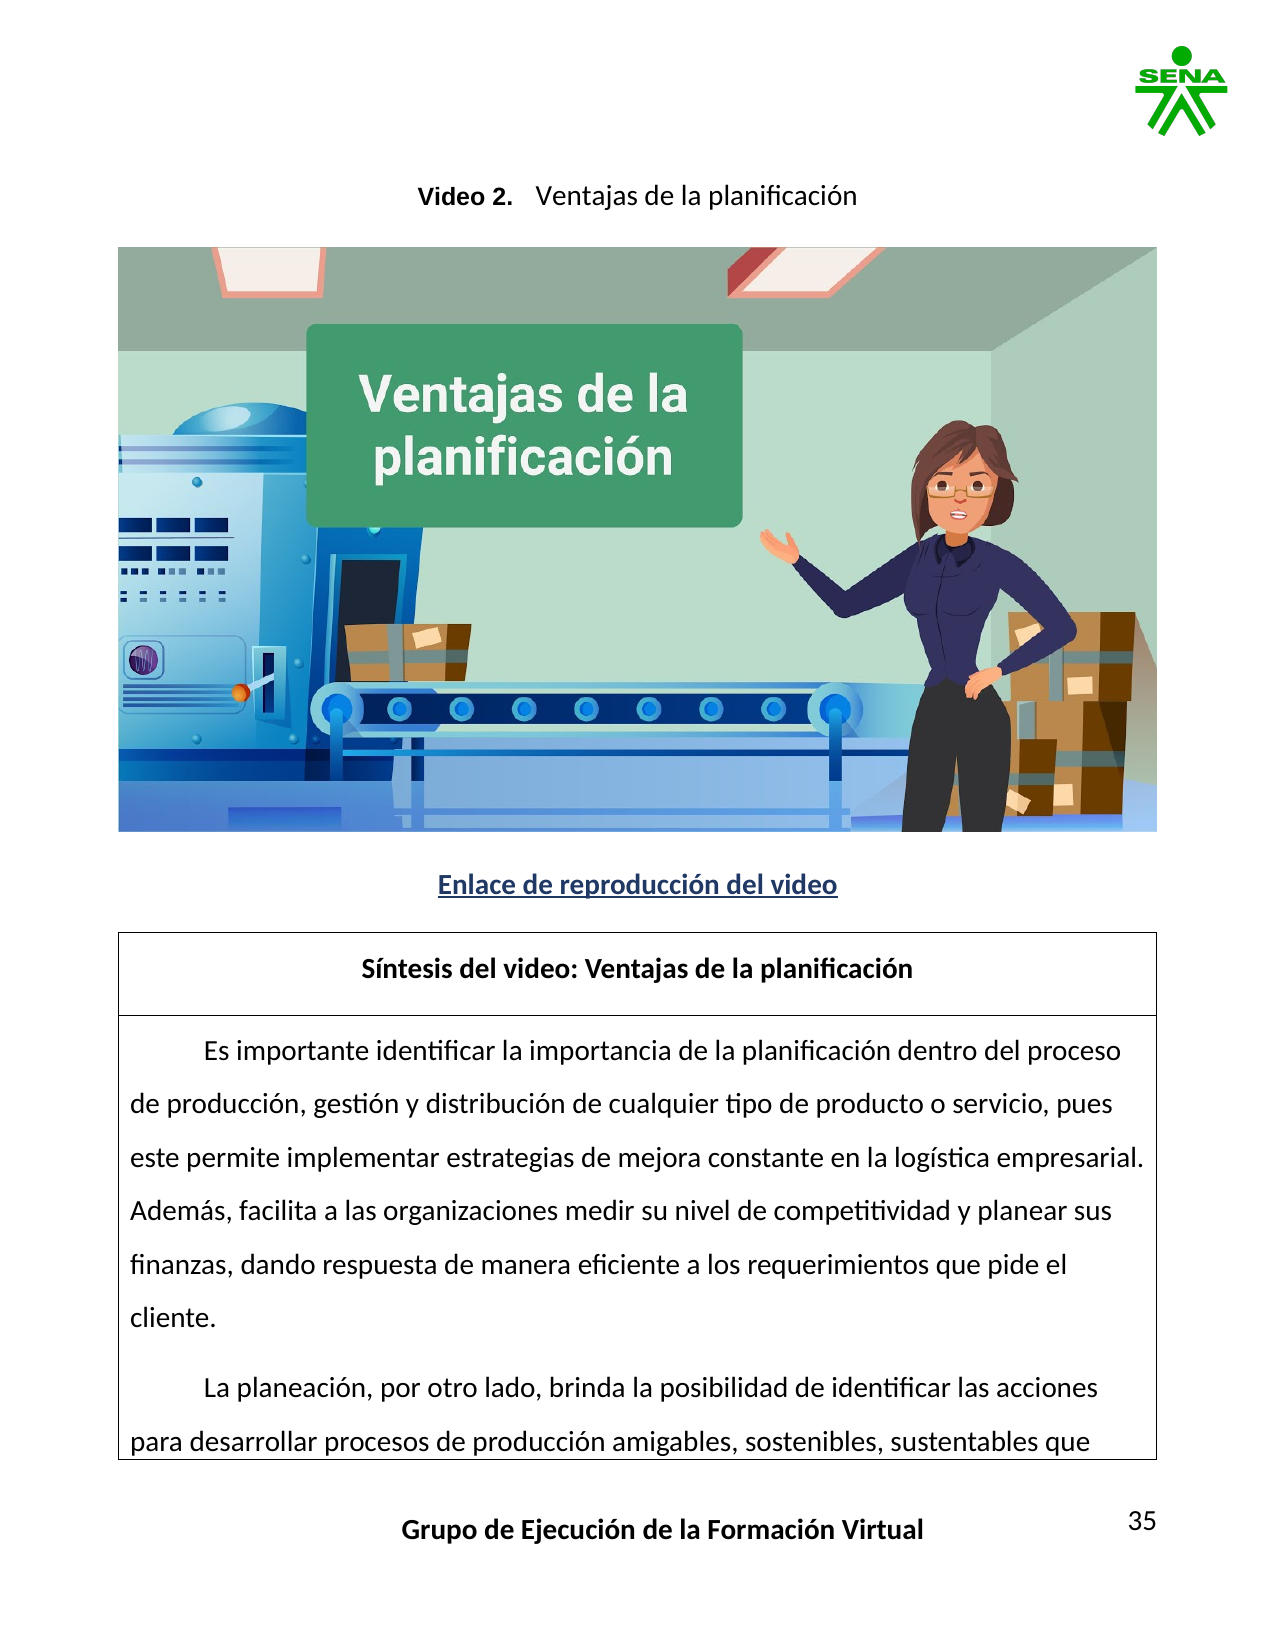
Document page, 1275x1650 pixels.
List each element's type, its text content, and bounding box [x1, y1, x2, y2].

picture [118, 247, 1157, 832]
table_header Síntesis del video: Ventajas de la planificación [119, 933, 1156, 1014]
picture [1135, 46, 1228, 136]
text Ventajas de la planificación [118, 177, 1157, 213]
text Enlace de reproducción del video [118, 866, 1157, 902]
